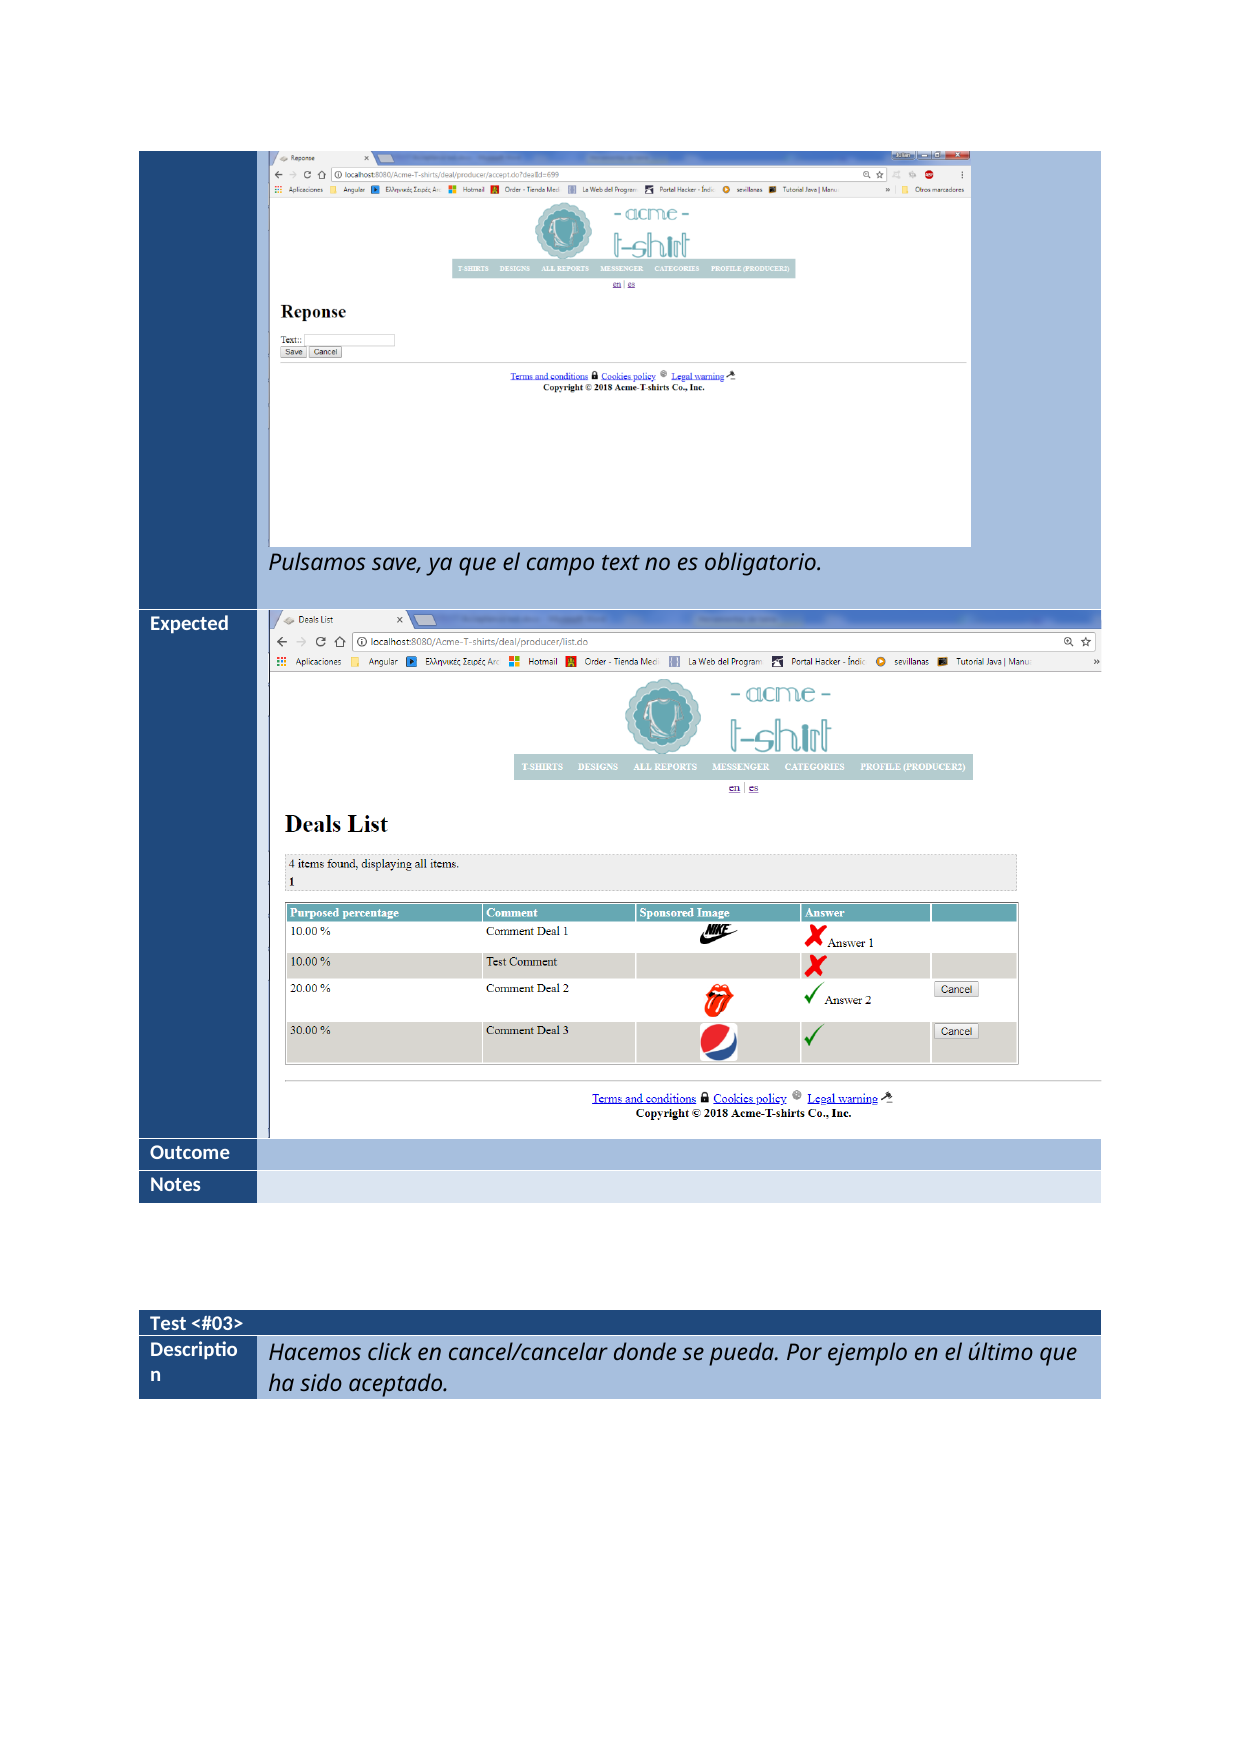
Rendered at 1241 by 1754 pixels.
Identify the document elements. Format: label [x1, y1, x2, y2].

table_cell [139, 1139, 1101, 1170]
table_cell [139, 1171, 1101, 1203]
picture [268, 610, 1102, 1138]
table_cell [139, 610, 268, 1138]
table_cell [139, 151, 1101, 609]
picture [268, 151, 971, 547]
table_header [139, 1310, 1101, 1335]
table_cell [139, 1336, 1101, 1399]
